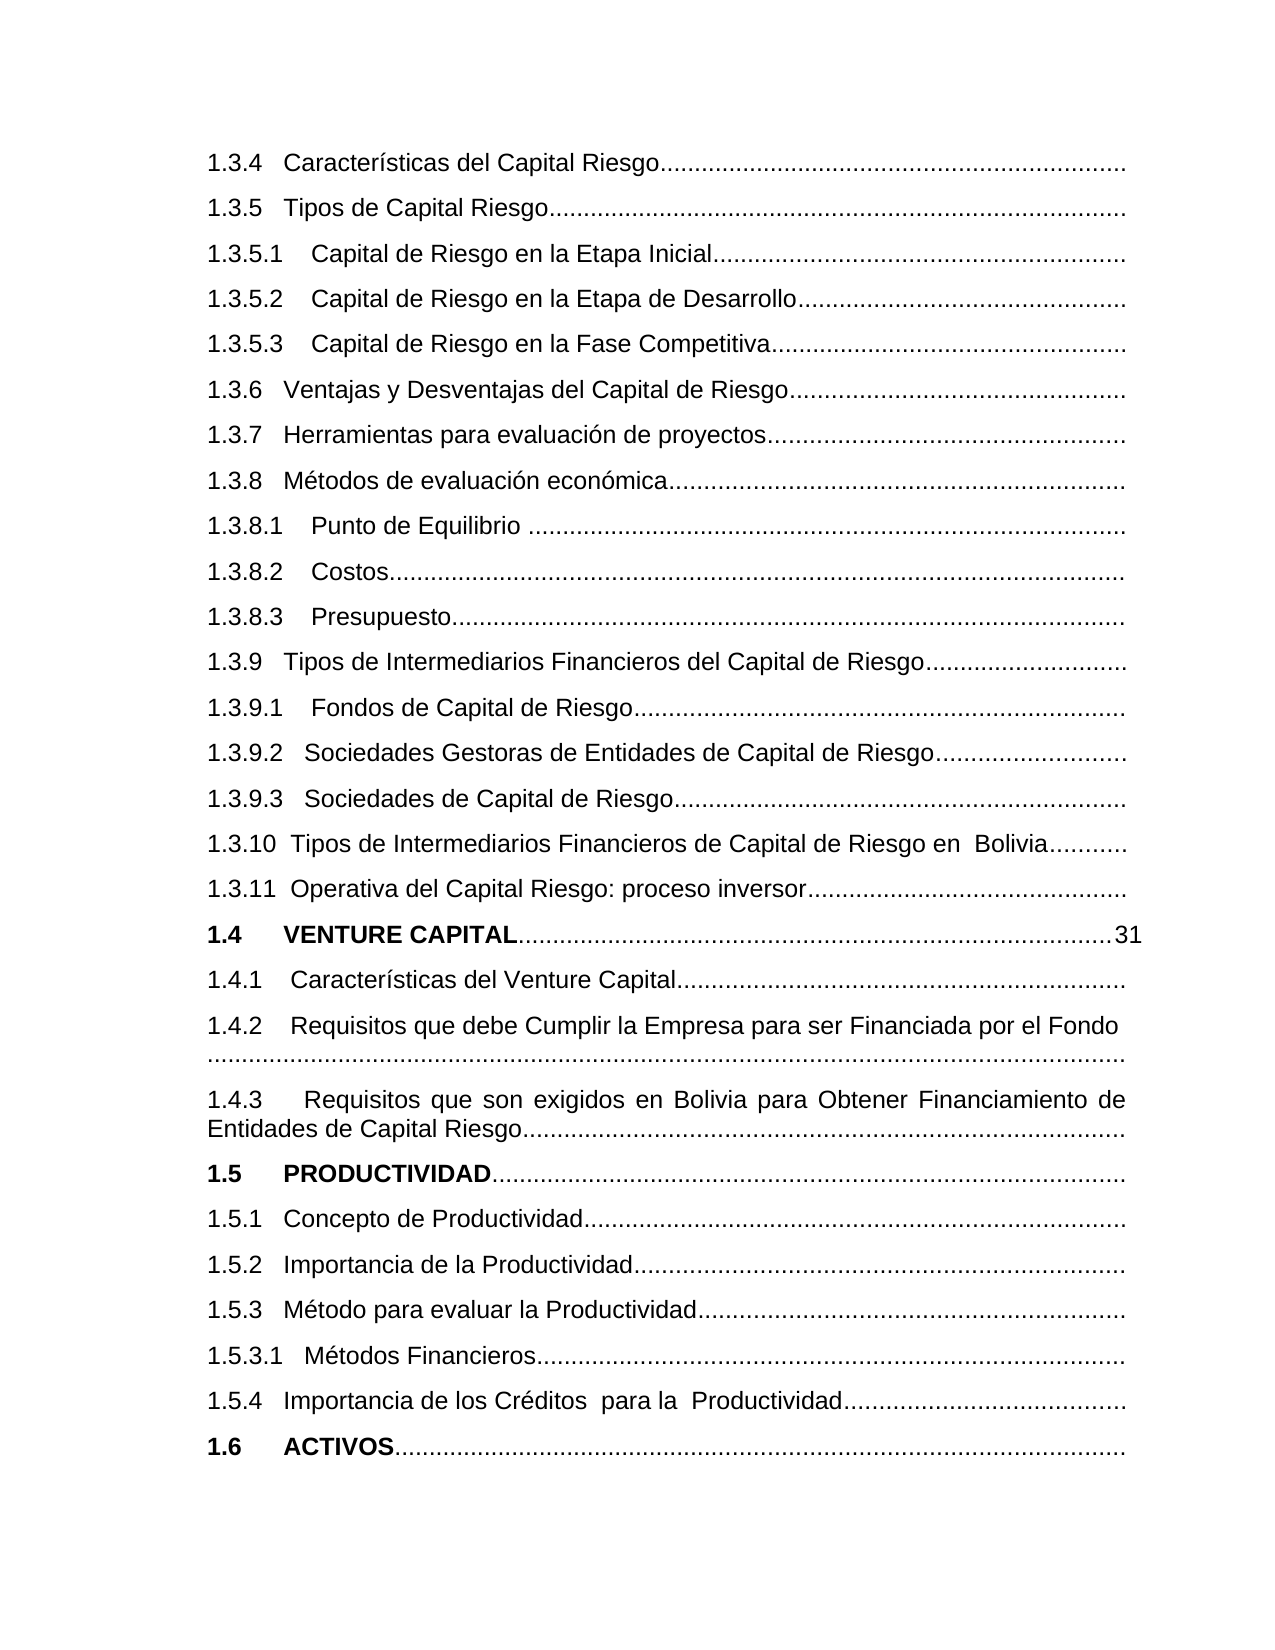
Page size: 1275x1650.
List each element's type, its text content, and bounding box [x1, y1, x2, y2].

text 1.3.5.1 Capital de Riesgo en la Etapa Inicial 21 [207, 238, 1127, 267]
text 1.3.9.2 Sociedades Gestoras de Entidades de Capital de Riesgo 28 [207, 738, 1127, 767]
text 1.3.8.2 Costos 27 [207, 556, 1127, 585]
text 1.4 VENTURE CAPITAL 31 [207, 920, 1127, 948]
text 1.3.11 Operativa del Capital Riesgo: proceso inversor 30 [207, 874, 1127, 903]
text 1.5.1 Concepto de Productividad 33 [207, 1204, 1127, 1233]
text 1.6 ACTIVOS 36 [207, 1431, 1127, 1460]
text 1.3.7 Herramientas para evaluación de proyectos 24 [207, 420, 1127, 449]
text 1.3.8.1 Punto de Equilibrio 26 [207, 511, 1127, 540]
text 1.5.3 Método para evaluar la Productividad 34 [207, 1295, 1127, 1324]
text 1.3.4 Características del Capital Riesgo 20 [207, 148, 1127, 176]
text 1.3.6 Ventajas y Desventajas del Capital de Riesgo 24 [207, 375, 1127, 403]
text 1.3.9 Tipos de Intermediarios Financieros del Capital de Riesgo 28 [207, 647, 1127, 676]
text 1.5.3.1 Métodos Financieros 35 [207, 1341, 1127, 1369]
text 1.3.8.3 Presupuesto 27 [207, 602, 1127, 631]
text 1.5 PRODUCTIVIDAD 33 [207, 1159, 1127, 1188]
text 1.4.1 Características del Venture Capital 31 [207, 965, 1127, 994]
text 1.3.9.3 Sociedades de Capital de Riesgo 29 [207, 783, 1127, 812]
text 1.5.4 Importancia de los Créditos para la Productividad 35 [207, 1386, 1127, 1415]
text 1.3.5.3 Capital de Riesgo en la Fase Competitiva 22 [207, 329, 1127, 358]
text 1.3.8 Métodos de evaluación económica 26 [207, 466, 1127, 494]
text 1.3.5.2 Capital de Riesgo en la Etapa de Desarrollo 22 [207, 284, 1127, 313]
text 1.4.2 Requisitos que debe Cumplir la Empresa para ser Financiada por el Fondo 32 [207, 1011, 1127, 1068]
text 1.3.9.1 Fondos de Capital de Riesgo 28 [207, 693, 1127, 721]
text 1.5.2 Importancia de la Productividad 34 [207, 1250, 1127, 1278]
text 1.3.5 Tipos de Capital Riesgo 21 [207, 193, 1127, 222]
text 1.3.10 Tipos de Intermediarios Financieros de Capital de Riesgo en Bolivia 29 [207, 829, 1127, 858]
text 1.4.3 Requisitos que son exigidos en Bolivia para Obtener Financiamiento de Entidades de Capital Riesgo 32 [207, 1085, 1127, 1142]
